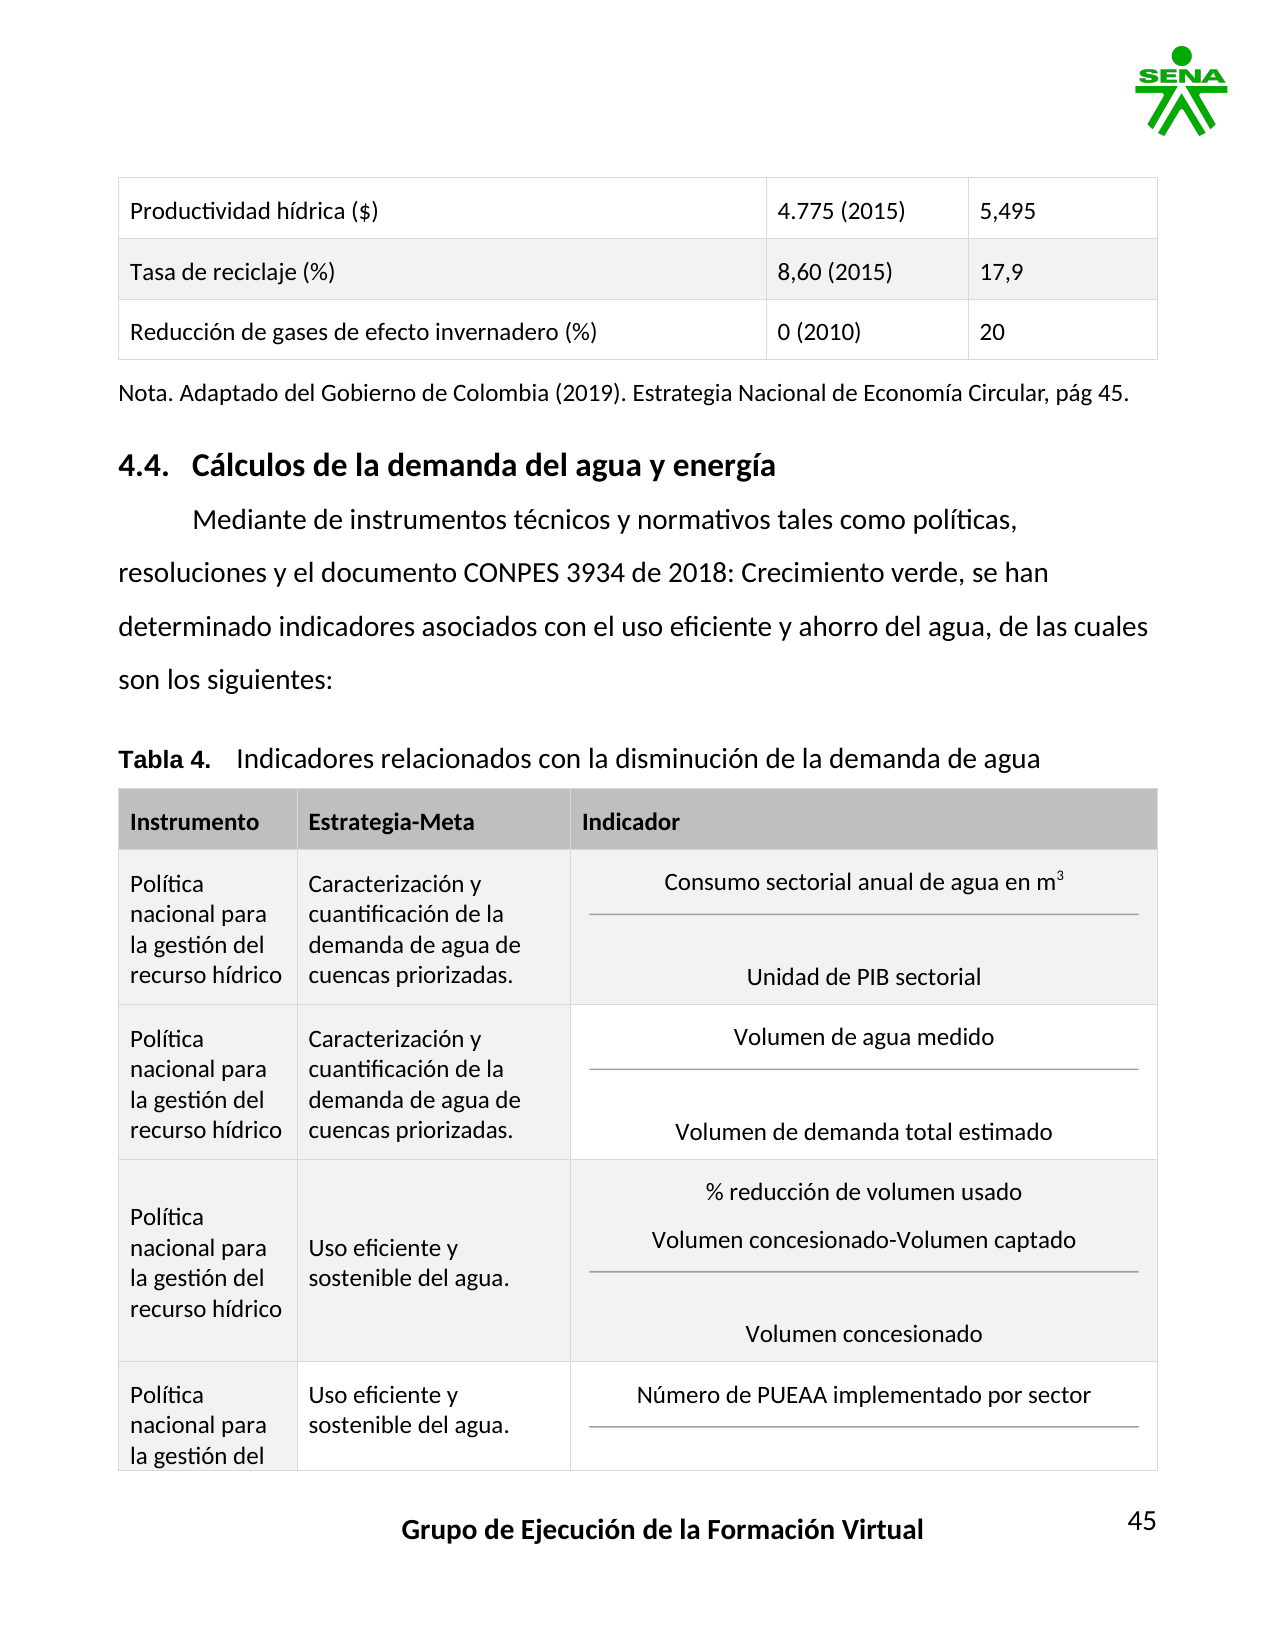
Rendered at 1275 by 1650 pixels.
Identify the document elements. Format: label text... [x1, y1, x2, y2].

table_cell Volumen de agua medido Volumen de demanda total estimado [571, 1005, 1157, 1159]
table_cell Política nacional para la gestión del recurso hídrico [119, 850, 297, 1004]
table_cell Productividad hídrica ($) [119, 178, 766, 238]
subtitle Cálculos de la demanda del agua y energía [118, 444, 1157, 484]
table_cell % reducción de volumen usado Volumen concesionado-Volumen captado Volumen concesionado [571, 1160, 1157, 1361]
table_cell Política nacional para la gestión del recurso hídrico [119, 1160, 297, 1361]
table_cell 5,495 [969, 178, 1157, 238]
picture [1135, 46, 1228, 136]
table_header Instrumento [119, 789, 297, 849]
table_cell Política nacional para la gestión del recurso hídrico [119, 1005, 297, 1159]
table_cell Uso eficiente y sostenible del agua. [298, 1362, 570, 1470]
table_cell Tasa de reciclaje (%) [119, 239, 766, 299]
table_cell Política nacional para la gestión del recurso hídrico [119, 1362, 297, 1470]
table_cell Uso eficiente y sostenible del agua. [298, 1160, 570, 1361]
text Mediante de instrumentos técnicos y normativos tales como políticas, resoluciones y el documento CONPES 3934 de 2018: Crecimiento verde, se han determinado indicadores asociados con el uso eficiente y ahorro del agua, de las cuales son los siguientes: [118, 501, 1157, 697]
text Nota. Adaptado del Gobierno de Colombia (2019). Estrategia Nacional de Economía Circular, pág 45. [118, 377, 1157, 408]
table_cell 0 (2010) [767, 300, 968, 359]
table_header Estrategia-Meta [298, 789, 570, 849]
text Indicadores relacionados con la disminución de la demanda de agua [118, 740, 1157, 775]
table_cell 4.775 (2015) [767, 178, 968, 238]
table_cell Caracterización y cuantificación de la demanda de agua de cuencas priorizadas. [298, 850, 570, 1004]
table_cell 17,9 [969, 239, 1157, 299]
table_cell Consumo sectorial anual de agua en m3 Unidad de PIB sectorial [571, 850, 1157, 1004]
table_cell Reducción de gases de efecto invernadero (%) [119, 300, 766, 359]
table_cell Caracterización y cuantificación de la demanda de agua de cuencas priorizadas. [298, 1005, 570, 1159]
table_header Indicador [571, 789, 1157, 849]
table_cell 20 [969, 300, 1157, 359]
table_cell 8,60 (2015) [767, 239, 968, 299]
table_cell Número de PUEAA implementado por sector Número de PUEAA priorizados por sector en el Plan Hídrico Nacional [571, 1362, 1157, 1470]
